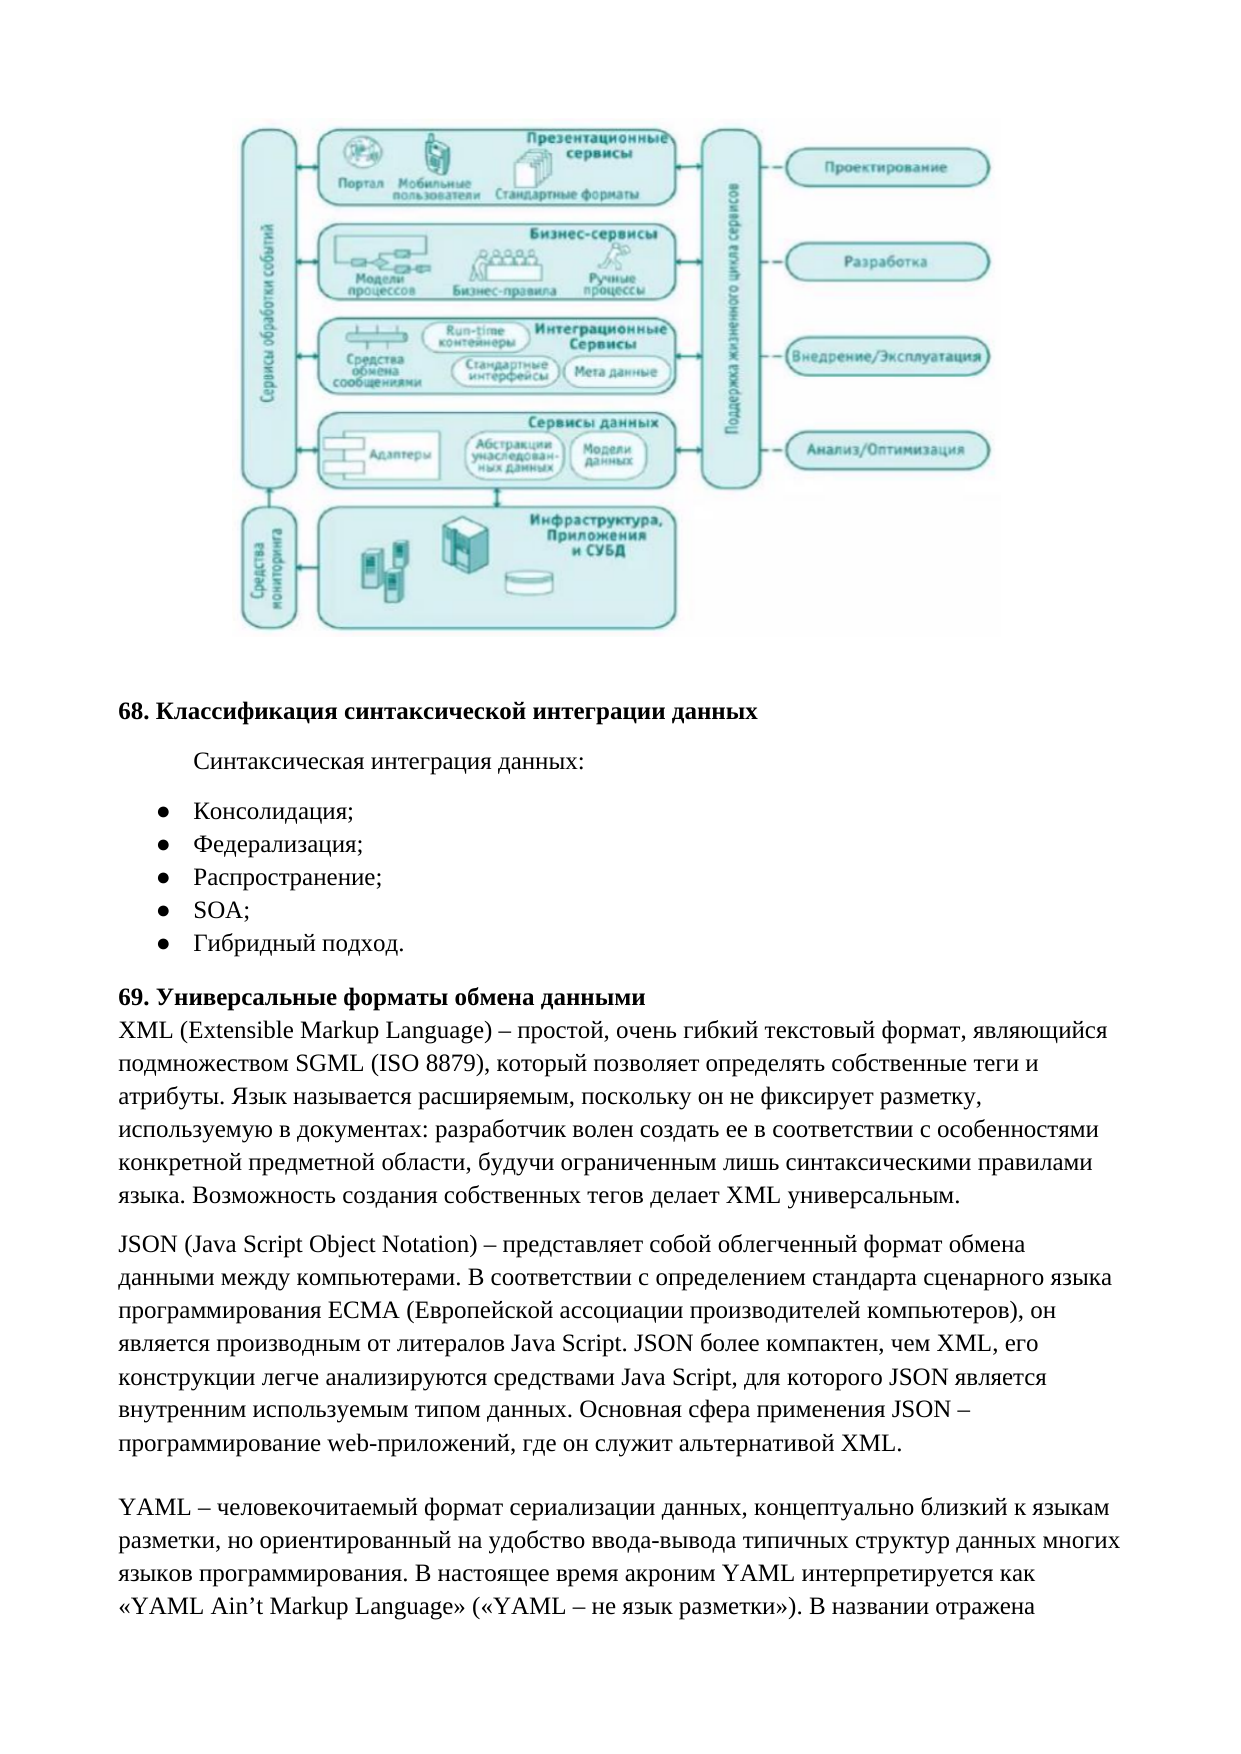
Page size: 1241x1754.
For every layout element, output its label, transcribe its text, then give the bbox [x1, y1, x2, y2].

list Распространение; [156, 862, 1122, 891]
text JSON (Java Script Object Notation) – представляет собой облегченный формат обмена данными между компьютерами. В соответствии с определением стандарта сценарного языка программирования ECMA (Европейской ассоциации производителей компьютеров), он является производным от литералов Java Script. JSON более компактен, чем XML, его конструкции легче анализируются средствами Java Script, для которого JSON является внутренним используемым типом данных. Основная сфера применения JSON – программирование web-приложений, где он служит альтернативой XML. [118, 1229, 1122, 1456]
list SOA; [156, 895, 1122, 923]
text 69. Универсальные форматы обмена данными XML (Extensible Markup Language) – простой, очень гибкий текстовый формат, являющийся подмножеством SGML (ISO 8879), который позволяет определять собственные теги и атрибуты. Язык называется расширяемым, поскольку он не фиксирует разметку, используемую в документах: разработчик волен создать ее в соответствии с особенностями конкретной предметной области, будучи ограниченным лишь синтаксическими правилами языка. Возможность создания собственных тегов делает XML универсальным. [118, 982, 1122, 1208]
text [118, 1492, 1122, 1620]
list Консолидация; [156, 796, 1122, 824]
subtitle 68. Классификация синтаксической интеграции данных [118, 696, 1122, 725]
picture [230, 118, 1011, 651]
list Федерализация; [156, 829, 1122, 857]
list Гибридный подход. [156, 928, 1122, 957]
text Синтаксическая интеграция данных: [118, 746, 1122, 775]
